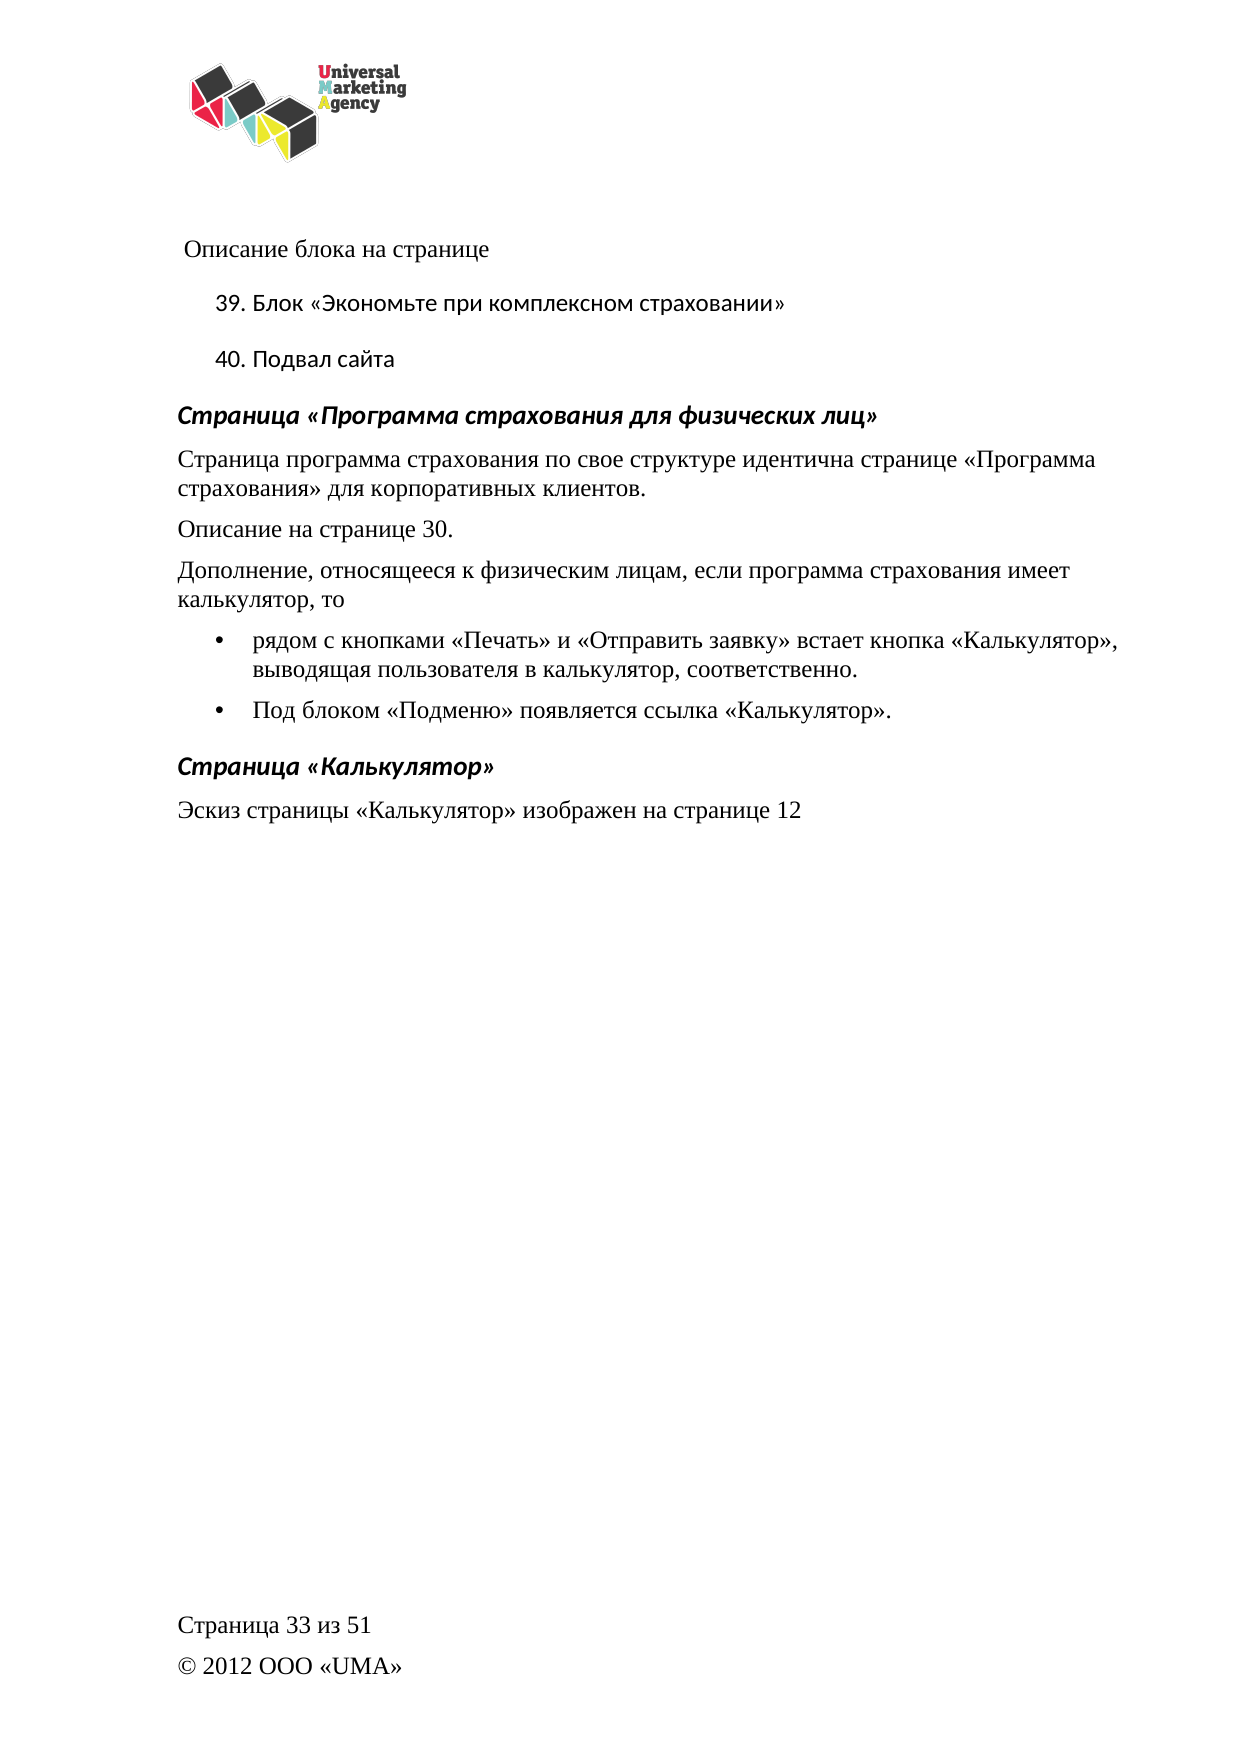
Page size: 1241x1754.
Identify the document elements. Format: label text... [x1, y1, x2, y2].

picture [177, 24, 415, 193]
text Описание блока на странице [177, 234, 1152, 262]
text Дополнение, относящееся к физическим лицам, если программа страхования имеет калькулятор, то [177, 555, 1152, 613]
list рядом с кнопками «Печать» и «Отправить заявку» встает кнопка «Калькулятор», выводящая пользователя в калькулятор, соответственно. [215, 625, 1152, 683]
text Страница программа страхования по свое структуре идентична странице «Программа страхования» для корпоративных клиентов. [177, 444, 1152, 502]
subtitle Страница «Программа страхования для физических лиц» [177, 398, 1152, 432]
list Под блоком «Подменю» появляется ссылка «Калькулятор». [215, 695, 1152, 724]
text Описание на странице 30. [177, 514, 1152, 543]
text Эскиз страницы «Калькулятор» изображен на странице 12 [177, 795, 1152, 823]
subtitle Страница «Калькулятор» [177, 749, 1152, 782]
text Блок «Экономьте при комплексном страховании» [215, 287, 1152, 318]
text Подвал сайта [215, 343, 1152, 373]
